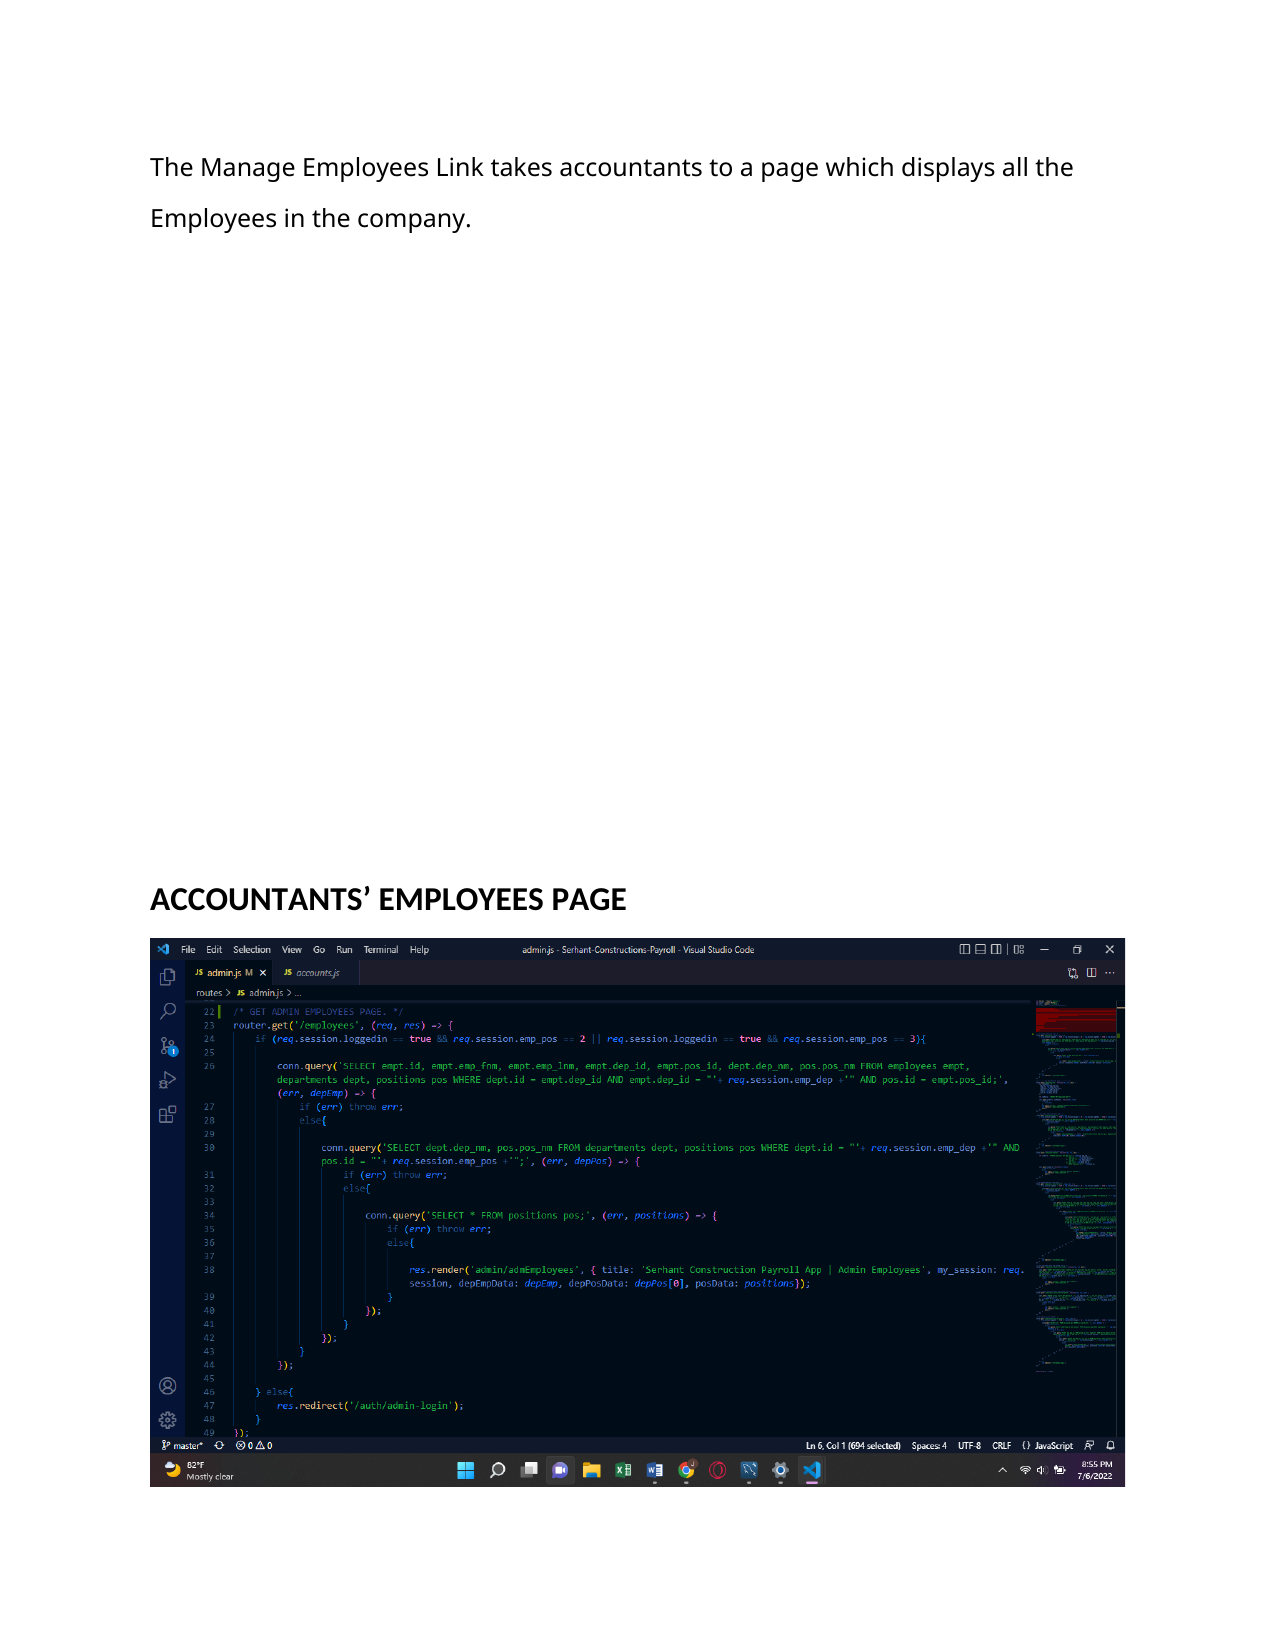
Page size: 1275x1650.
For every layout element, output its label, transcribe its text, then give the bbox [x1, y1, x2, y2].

picture [150, 938, 1125, 1487]
text The Manage Employees Link takes accountants to a page which displays all the Employees in the company. [150, 150, 1125, 235]
text ACCOUNTANTS’ EMPLOYEES PAGE [150, 878, 1125, 919]
